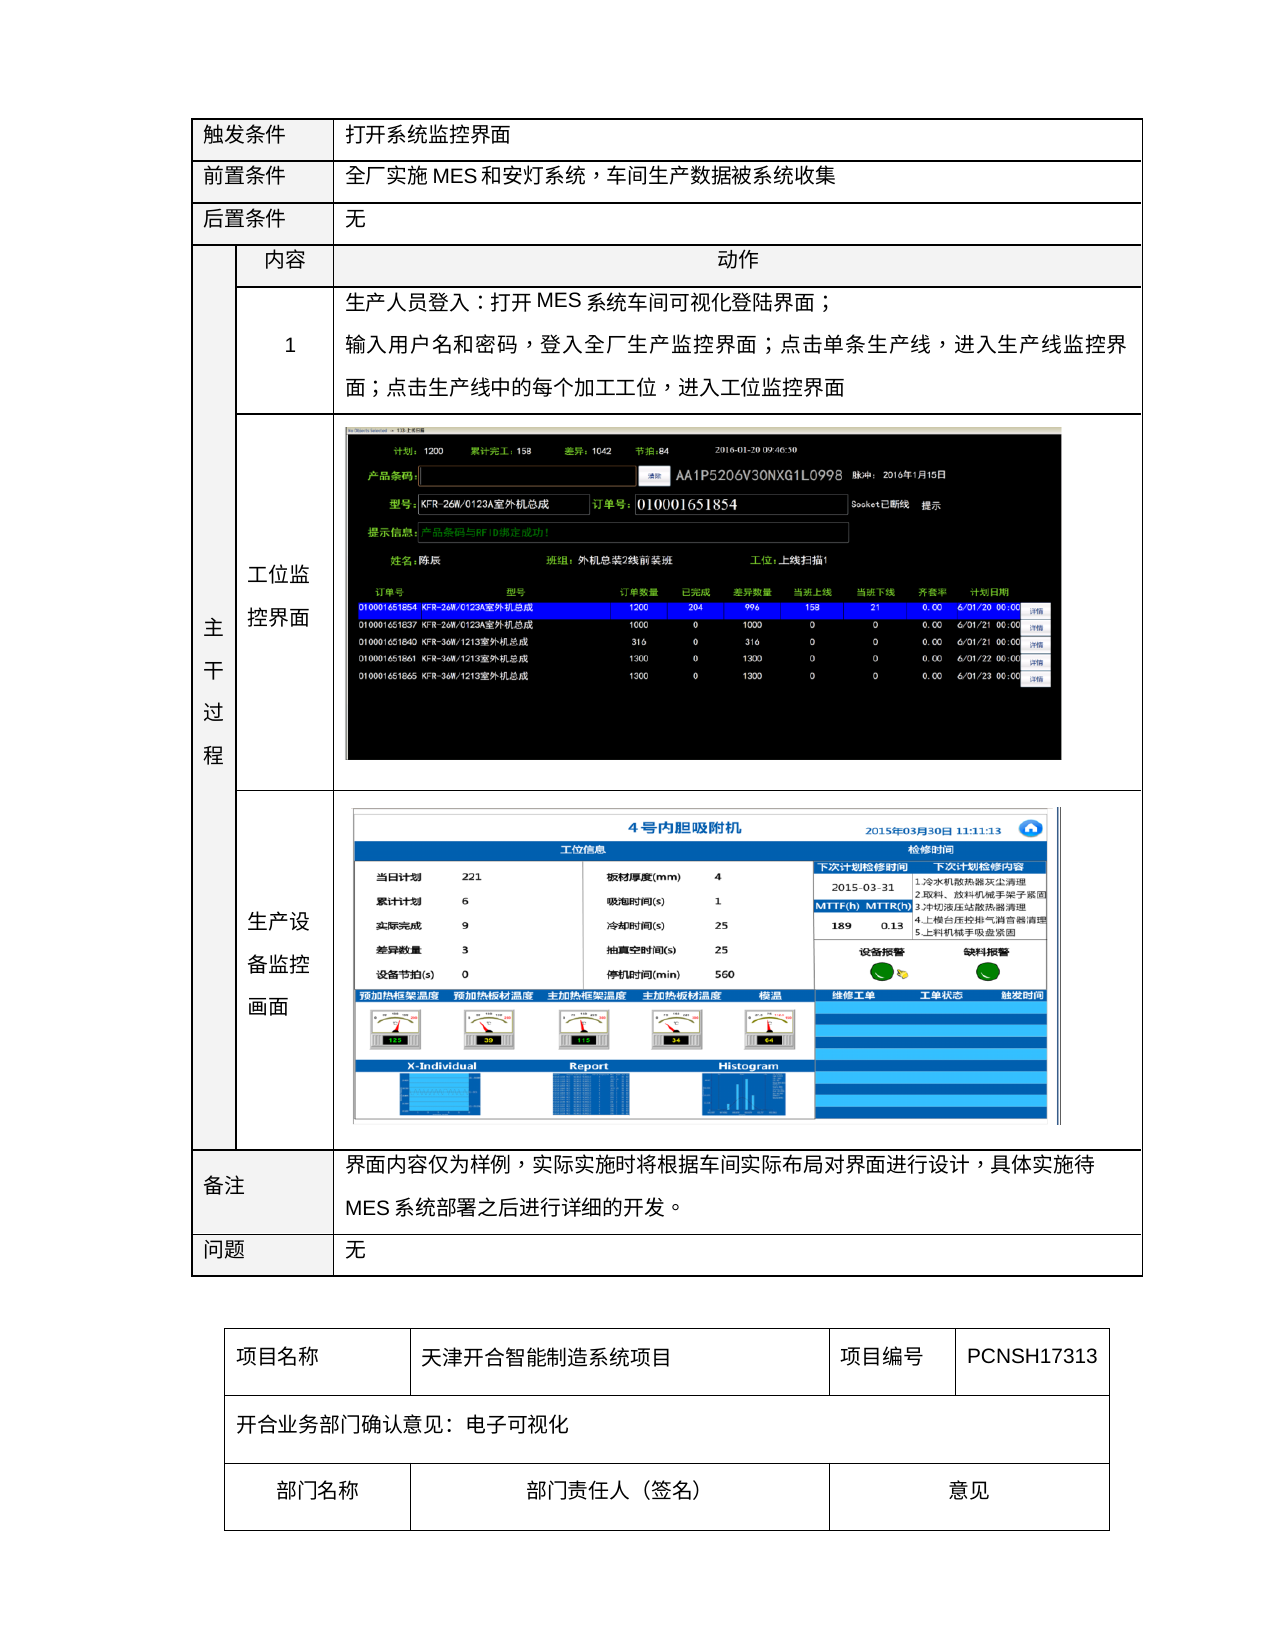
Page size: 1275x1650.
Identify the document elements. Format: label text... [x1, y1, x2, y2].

picture [344, 803, 1067, 1125]
table_cell 触发条件 [193, 120, 333, 160]
table_cell 主干过程 [193, 246, 235, 1149]
table_cell 生产设备监控画面 [237, 791, 333, 1149]
table_cell 生产人员登入：打开MES系统车间可视化登陆界面； 输入用户名和密码，登入全厂生产监控界面；点击单条生产线，进入生产线监控界面；点击生产线中的每个加工工位，进入工位监控界面 [334, 286, 1142, 413]
table_header PCNSH17313 [956, 1329, 1109, 1395]
table_cell 无 [334, 1234, 1142, 1275]
table_cell 开合业务部门确认意见：电子可视化 [225, 1396, 1109, 1463]
table_cell 动作 [334, 244, 1142, 286]
table_cell 意见 [830, 1464, 1109, 1530]
table_cell 全厂实施MES和安灯系统，车间生产数据被系统收集 [334, 160, 1142, 202]
table_cell 后置条件 [193, 204, 333, 244]
table_cell 打开系统监控界面 [334, 120, 1142, 160]
table_cell 部门名称 [225, 1464, 410, 1530]
table_cell 问题 [193, 1235, 333, 1275]
table_cell 备注 [193, 1151, 333, 1233]
table_cell 界面内容仅为样例，实际实施时将根据车间实际布局对界面进行设计，具体实施待MES系统部署之后进行详细的开发。 [334, 1149, 1142, 1233]
table_header 天津开合智能制造系统项目 [411, 1329, 829, 1395]
table_cell 前置条件 [193, 162, 333, 202]
table_cell [334, 790, 1142, 1149]
table_cell 无 [334, 202, 1142, 244]
table_header 项目编号 [830, 1329, 955, 1395]
table_cell 1 [237, 288, 333, 413]
picture [344, 427, 1067, 765]
table_header 项目名称 [225, 1329, 410, 1395]
table_cell 工位监控界面 [237, 415, 333, 789]
table_cell 部门责任人（签名） [411, 1464, 829, 1530]
table_cell 内容 [237, 246, 333, 286]
table_cell [334, 413, 1142, 789]
